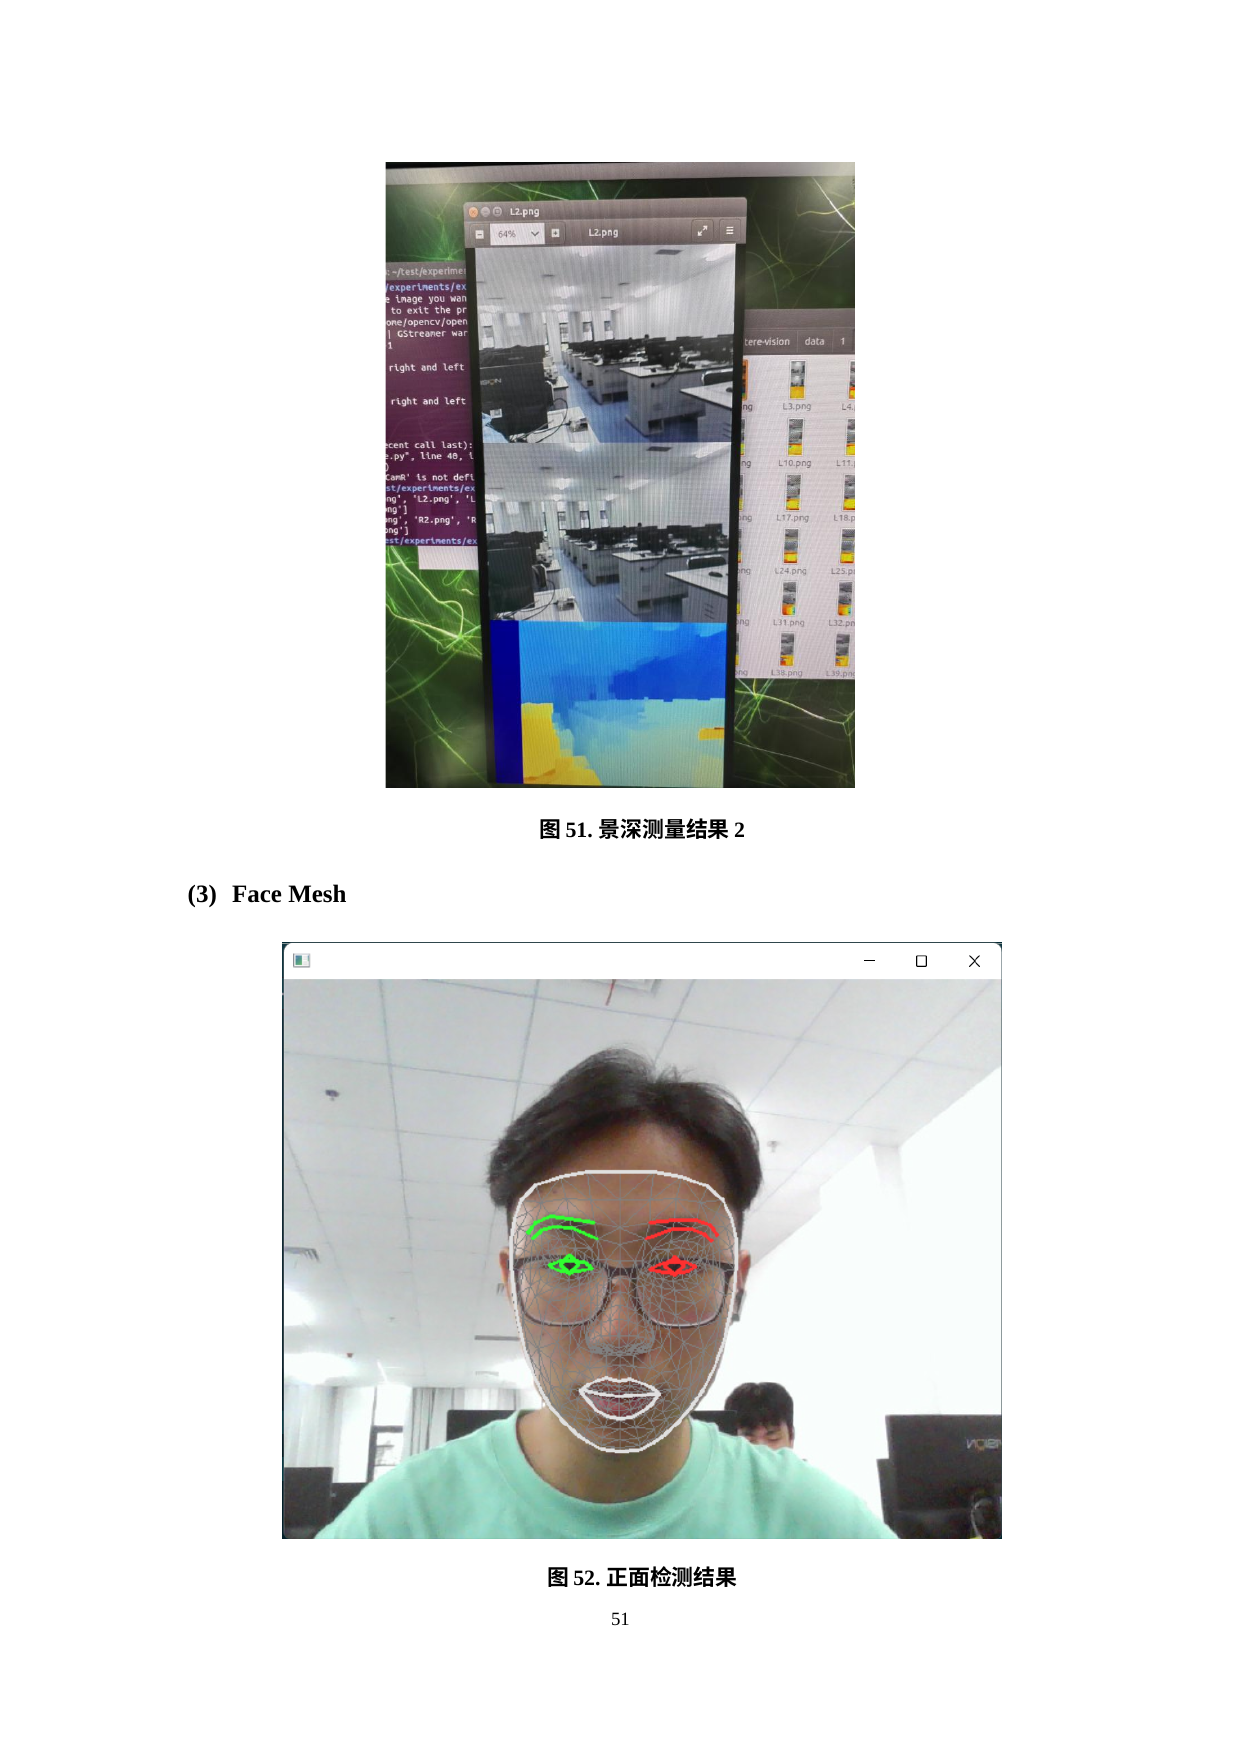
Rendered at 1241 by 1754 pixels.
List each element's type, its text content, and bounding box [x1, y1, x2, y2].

text 图51. 景深测量结果2 [187, 812, 1053, 844]
picture [282, 942, 1002, 1539]
picture [385, 162, 855, 788]
text 图52. 正面检测结果 [187, 1559, 1053, 1592]
list Face Mesh [187, 877, 1053, 909]
